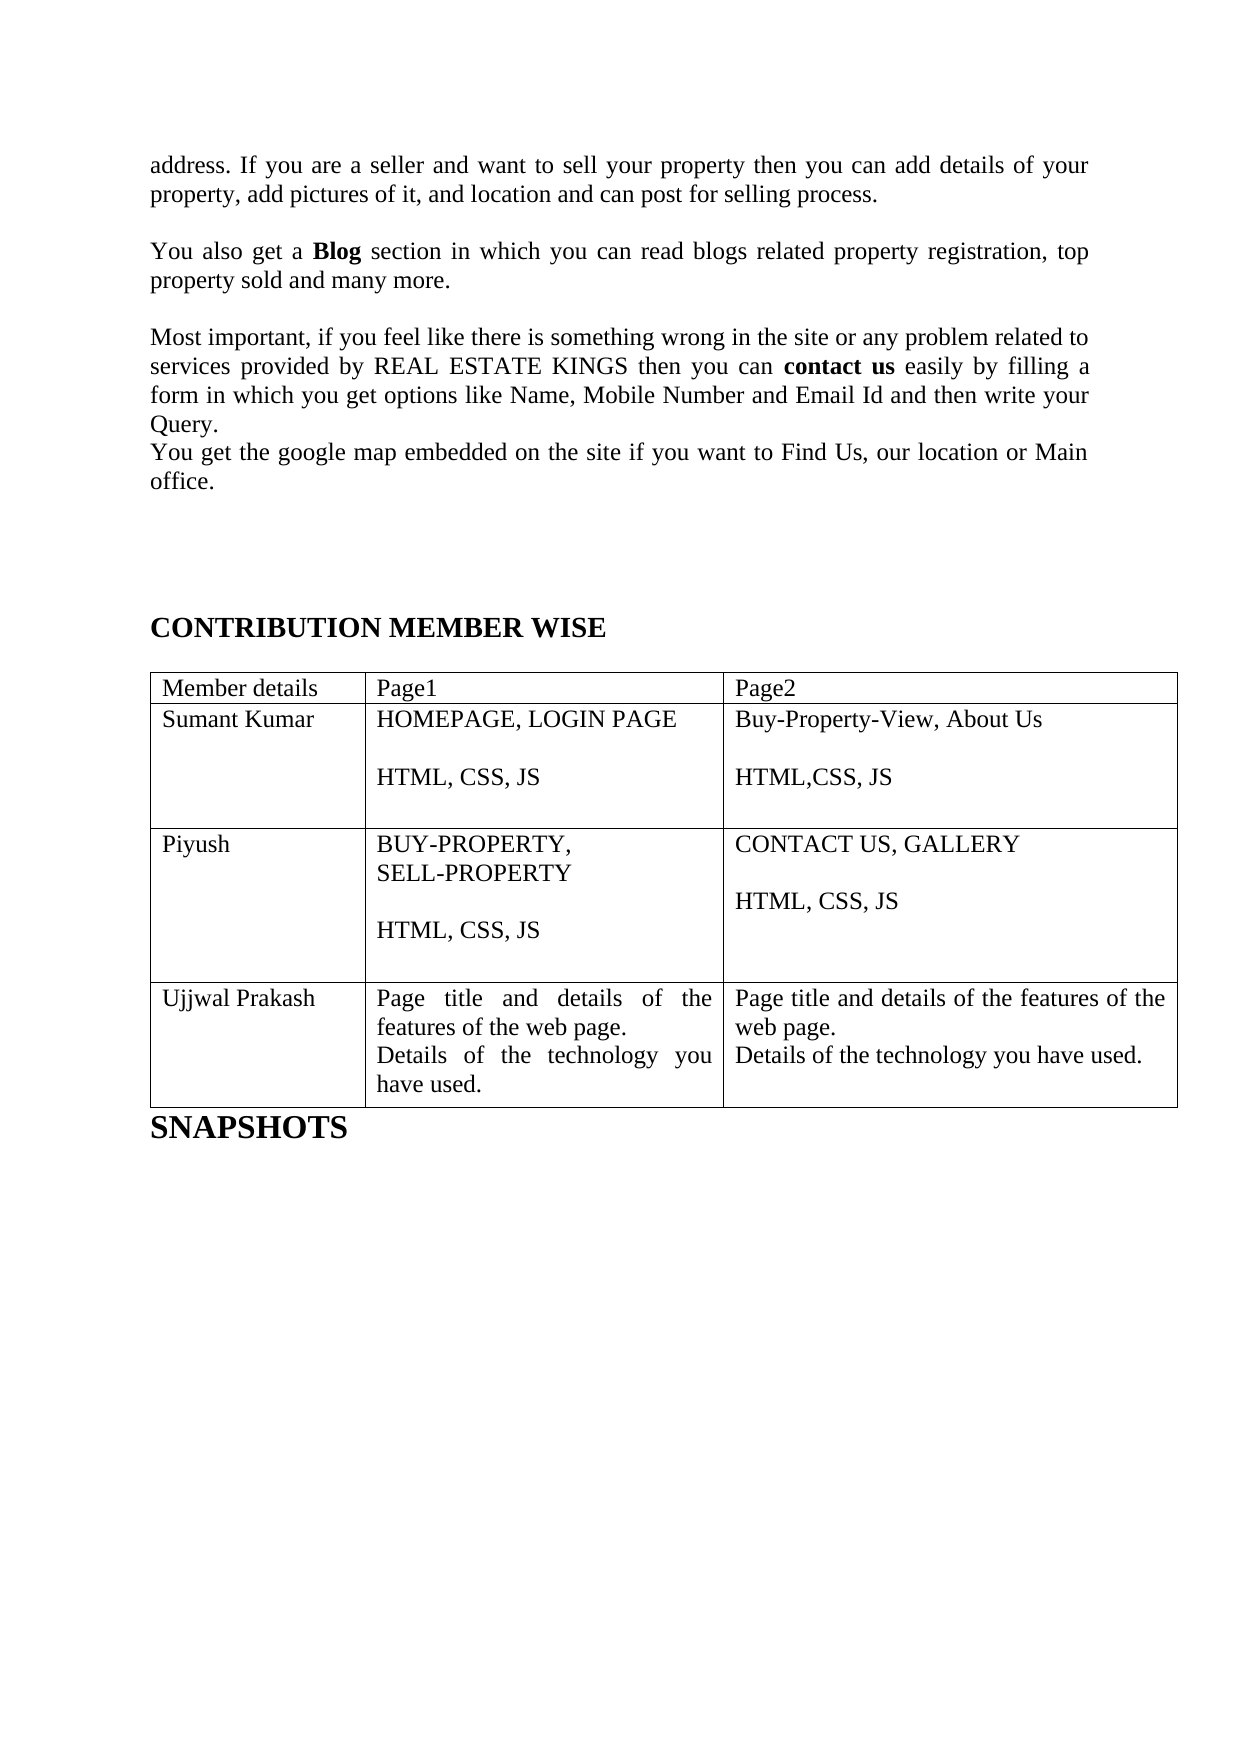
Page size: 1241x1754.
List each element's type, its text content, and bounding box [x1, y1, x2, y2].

table_cell Ujjwal Prakash [151, 983, 365, 1107]
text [150, 150, 1090, 207]
table_cell Buy-Property-View, About Us HTML,CSS, JS [724, 704, 1177, 828]
table_cell Piyush [151, 829, 365, 982]
table_cell HOMEPAGE, LOGIN PAGE HTML, CSS, JS [366, 704, 723, 828]
text Most important, if you feel like there is something wrong in the site or any problem related to services provided by REAL ESTATE KINGS then you can contact us easily by filling a form in which you get options like Name, Mobile Number and Email Id and then write your Query. [150, 322, 1090, 437]
table_cell BUY-PROPERTY, SELL-PROPERTY HTML, CSS, JS [366, 829, 723, 982]
text CONTRIBUTION MEMBER WISE [150, 610, 1090, 643]
table_header Page2 [724, 673, 1177, 703]
text You get the google map embedded on the site if you want to Find Us, our location or Main office. [150, 437, 1090, 495]
table_cell Page title and details of the features of the web page. Details of the technology you have used. [724, 983, 1177, 1107]
table_header Member details [151, 673, 365, 703]
table_cell Page title and details of the features of the web page. Details of the technology you have used. [366, 983, 723, 1107]
table_cell Sumant Kumar [151, 704, 365, 828]
text You also get a Blog section in which you can read blogs related property registration, top property sold and many more. [150, 236, 1090, 294]
table_cell CONTACT US, GALLERY HTML, CSS, JS [724, 829, 1177, 982]
table_header Page1 [366, 673, 723, 703]
text SNAPSHOTS [150, 1108, 1090, 1146]
